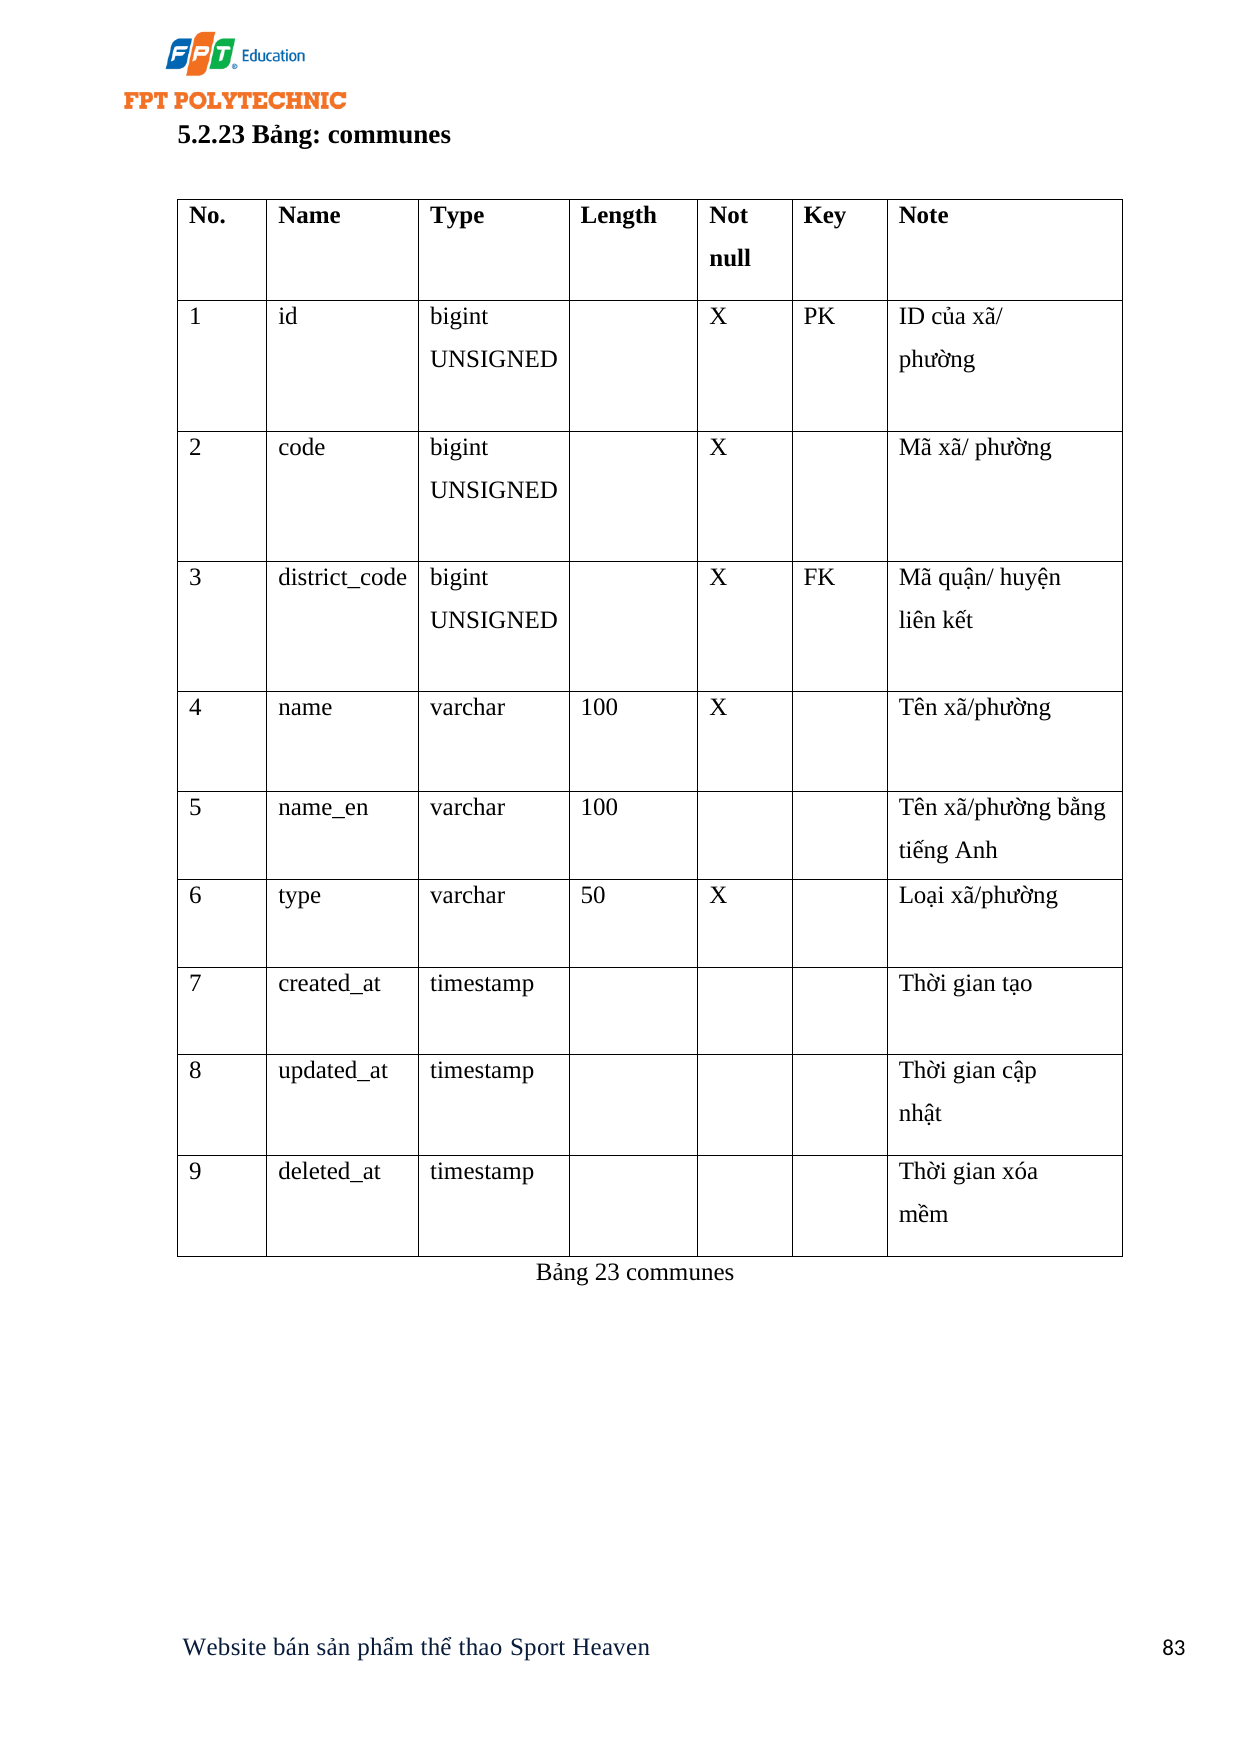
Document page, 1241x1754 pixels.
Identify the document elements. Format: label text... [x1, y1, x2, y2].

table_cell varchar [419, 792, 569, 879]
table_cell X [698, 692, 792, 791]
table_cell Thời gian tạo [888, 968, 1122, 1054]
subtitle Bảng: communes [177, 118, 1092, 149]
table_header Length [570, 200, 697, 300]
table_cell timestamp [419, 968, 569, 1054]
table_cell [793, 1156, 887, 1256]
table_cell [793, 880, 887, 967]
table_cell [698, 1055, 792, 1155]
table_cell [793, 1055, 887, 1155]
table_header No. [178, 200, 266, 300]
table_cell ID của xã/ phường [888, 301, 1122, 431]
table_cell [570, 562, 697, 691]
table_cell FK [793, 562, 887, 691]
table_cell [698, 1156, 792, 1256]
table_header Name [267, 200, 418, 300]
table_cell district_code [267, 562, 418, 691]
table_header Key [793, 200, 887, 300]
table_cell Mã quận/ huyện liên kết [888, 562, 1122, 691]
table_cell name_en [267, 792, 418, 879]
picture [116, 24, 354, 116]
table_cell deleted_at [267, 1156, 418, 1256]
table_header Not null [698, 200, 792, 300]
table_cell [793, 692, 887, 791]
table_cell [698, 792, 792, 879]
table_cell [793, 968, 887, 1054]
table_header Note [888, 200, 1122, 300]
table_cell [570, 1055, 697, 1155]
table_cell X [698, 880, 792, 967]
table_cell Thời gian cập nhật [888, 1055, 1122, 1155]
table_cell [793, 792, 887, 879]
table_cell 50 [570, 880, 697, 967]
table_cell created_at [267, 968, 418, 1054]
table_cell 4 [178, 692, 266, 791]
table_cell 1 [178, 301, 266, 431]
table_cell 100 [570, 692, 697, 791]
table_cell bigint UNSIGNED [419, 562, 569, 691]
table_cell X [698, 301, 792, 431]
table_cell varchar [419, 692, 569, 791]
table_cell 2 [178, 432, 266, 561]
table_cell 3 [178, 562, 266, 691]
table_cell [570, 301, 697, 431]
table_cell timestamp [419, 1156, 569, 1256]
table_cell PK [793, 301, 887, 431]
table_cell [793, 432, 887, 561]
table_cell name [267, 692, 418, 791]
table_cell 9 [178, 1156, 266, 1256]
table_cell updated_at [267, 1055, 418, 1155]
table_cell X [698, 432, 792, 561]
table_cell Loại xã/phường [888, 880, 1122, 967]
table_cell X [698, 562, 792, 691]
table_cell 6 [178, 880, 266, 967]
table_cell [698, 968, 792, 1054]
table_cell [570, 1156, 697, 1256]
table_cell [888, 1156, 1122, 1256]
table_cell timestamp [419, 1055, 569, 1155]
table_cell 5 [178, 792, 266, 879]
table_cell varchar [419, 880, 569, 967]
table_cell 8 [178, 1055, 266, 1155]
table_cell [570, 432, 697, 561]
table_cell [570, 968, 697, 1054]
table_cell Tên xã/phường bằng tiếng Anh [888, 792, 1122, 879]
table_cell id [267, 301, 418, 431]
table_cell bigint UNSIGNED [419, 432, 569, 561]
text Bảng 23 communes [177, 1257, 1092, 1285]
table_cell code [267, 432, 418, 561]
table_cell bigint UNSIGNED [419, 301, 569, 431]
table_cell 100 [570, 792, 697, 879]
table_cell 7 [178, 968, 266, 1054]
table_cell type [267, 880, 418, 967]
table_header Type [419, 200, 569, 300]
table_cell Tên xã/phường [888, 692, 1122, 791]
table_cell Mã xã/ phường [888, 432, 1122, 561]
